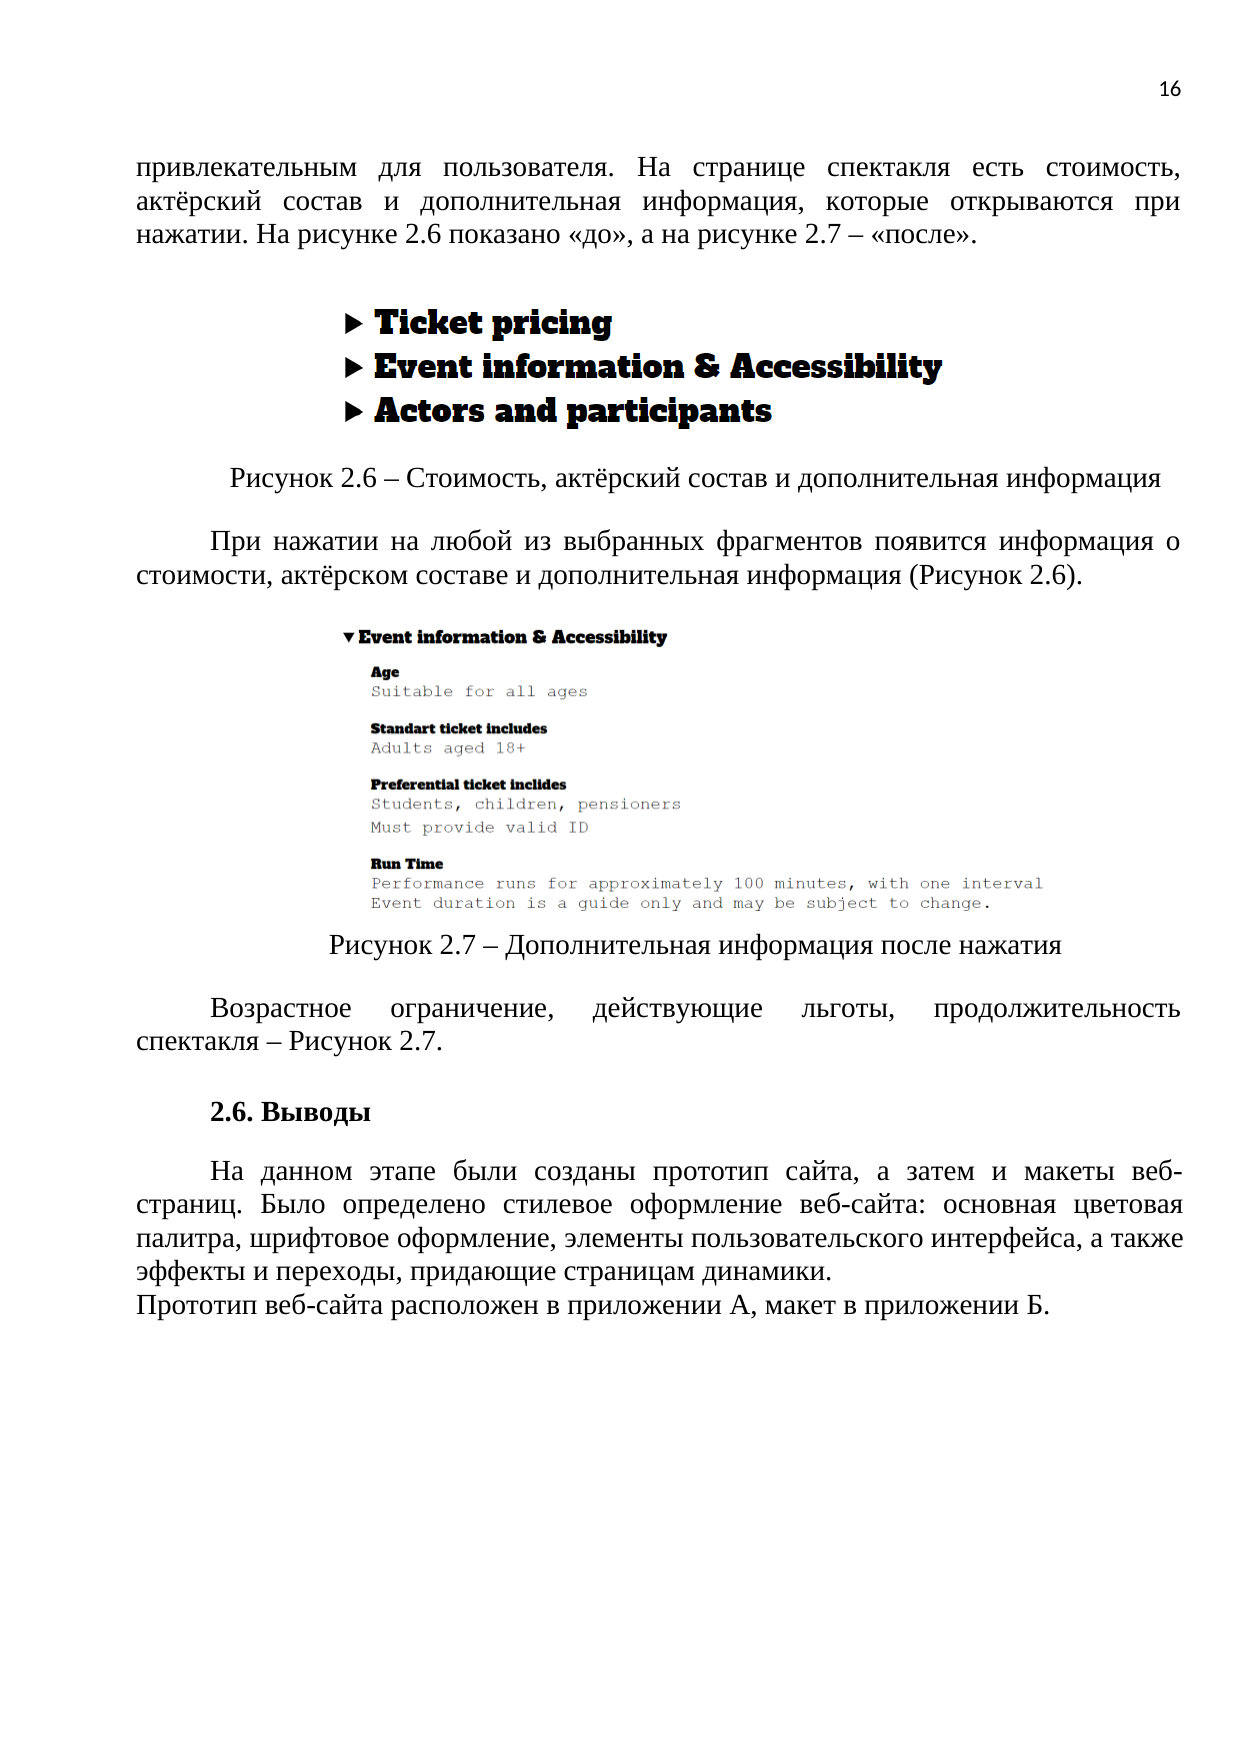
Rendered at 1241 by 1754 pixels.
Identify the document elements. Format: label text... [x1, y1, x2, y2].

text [136, 149, 1181, 250]
text При нажатии на любой из выбранных фрагментов появится информация о стоимости, актёрском составе и дополнительная информация (Рисунок 2.6). [136, 523, 1181, 590]
picture [319, 279, 978, 461]
text Рисунок 2.7 – Дополнительная информация после нажатия [136, 927, 1181, 961]
text Прототип веб-сайта расположен в приложении А, макет в приложении Б. [136, 1287, 1184, 1321]
picture [330, 619, 1061, 927]
text Рисунок 2.6 – Стоимость, актёрский состав и дополнительная информация [136, 461, 1181, 494]
text На данном этапе были созданы прототип сайта, а затем и макеты веб-страниц. Было определено стилевое оформление веб-сайта: основная цветовая палитра, шрифтовое оформление, элементы пользовательского интерфейса, а также эффекты и переходы, придающие страницам динамики. [136, 1153, 1184, 1287]
text 2.6. Выводы [136, 1094, 1181, 1128]
text Возрастное ограничение, действующие льготы, продолжительность спектакля – Рисунок 2.7. [136, 990, 1181, 1057]
